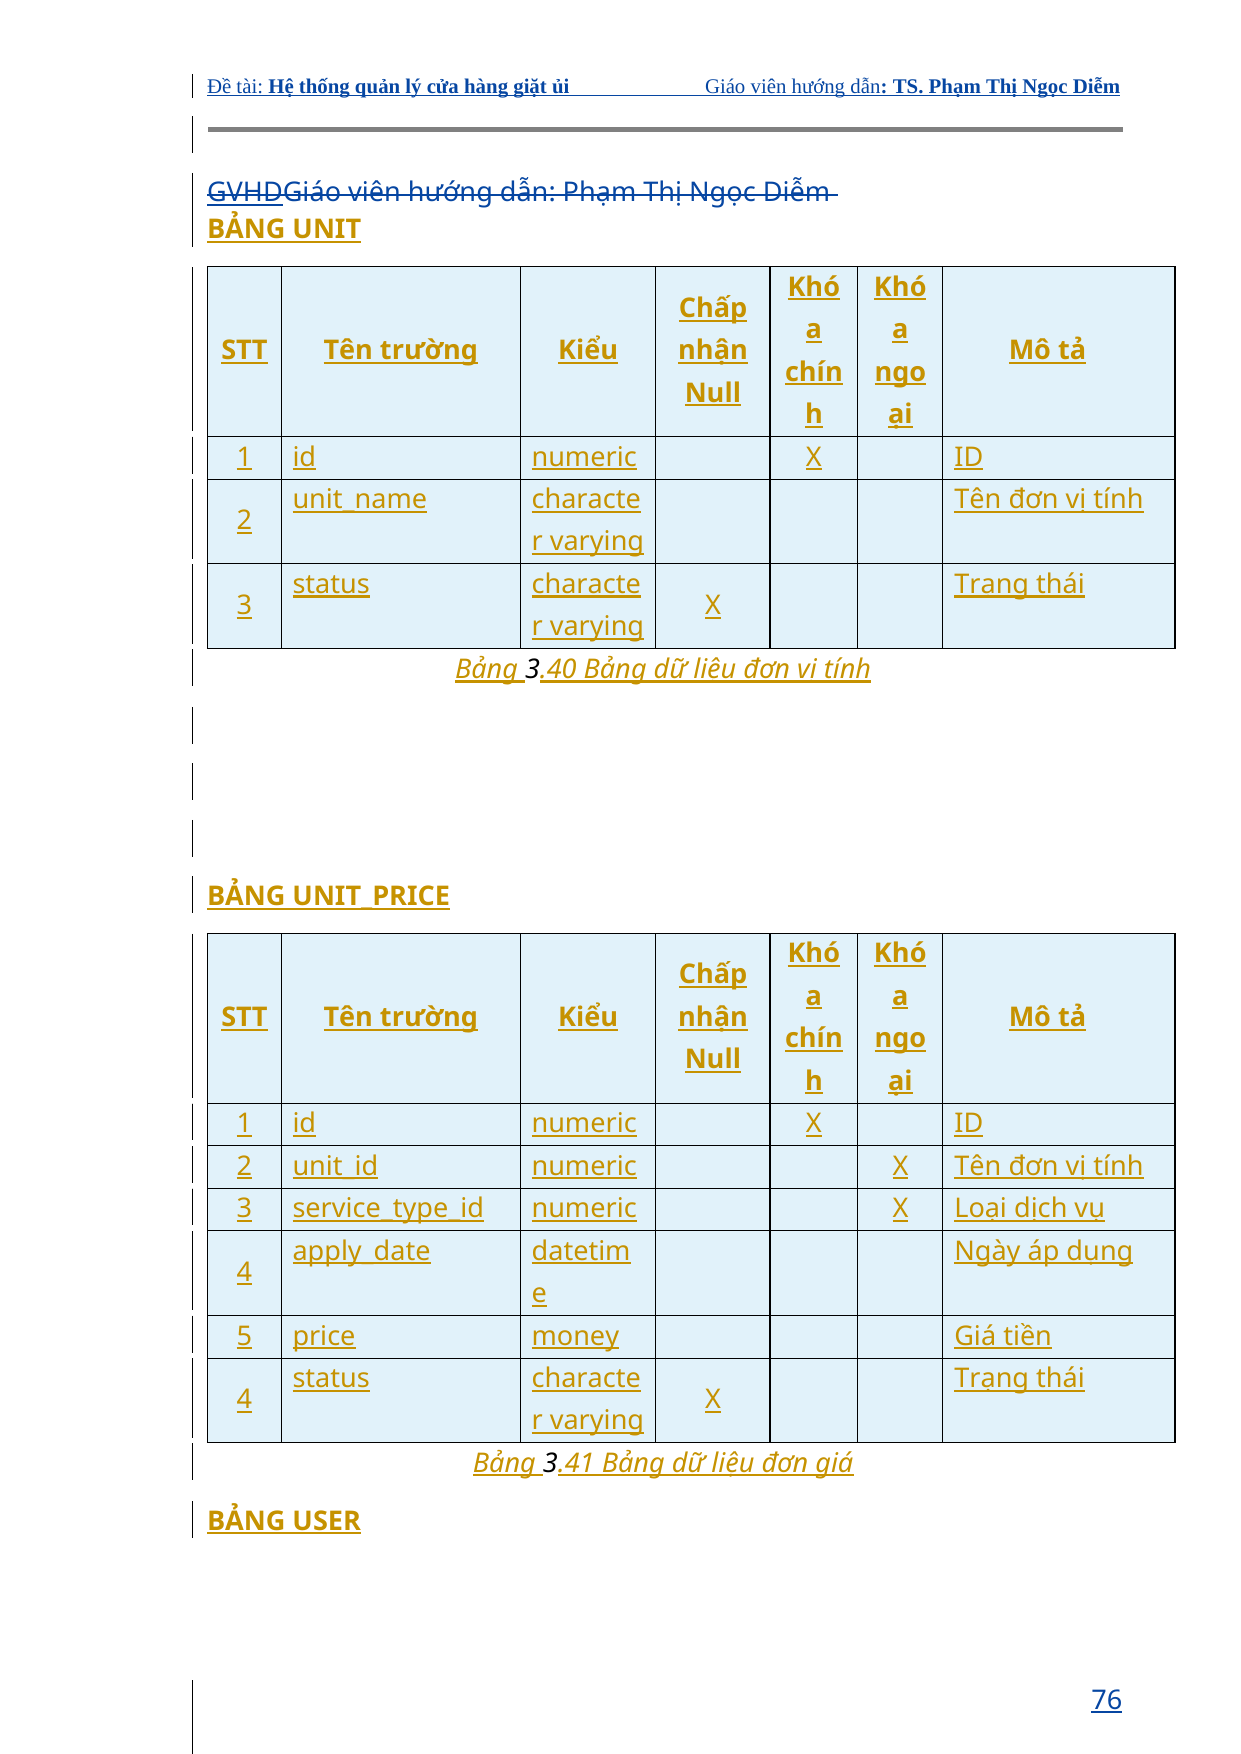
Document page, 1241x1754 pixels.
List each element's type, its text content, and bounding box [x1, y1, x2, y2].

text 3 [207, 649, 1122, 686]
text 3 [207, 1443, 1122, 1480]
